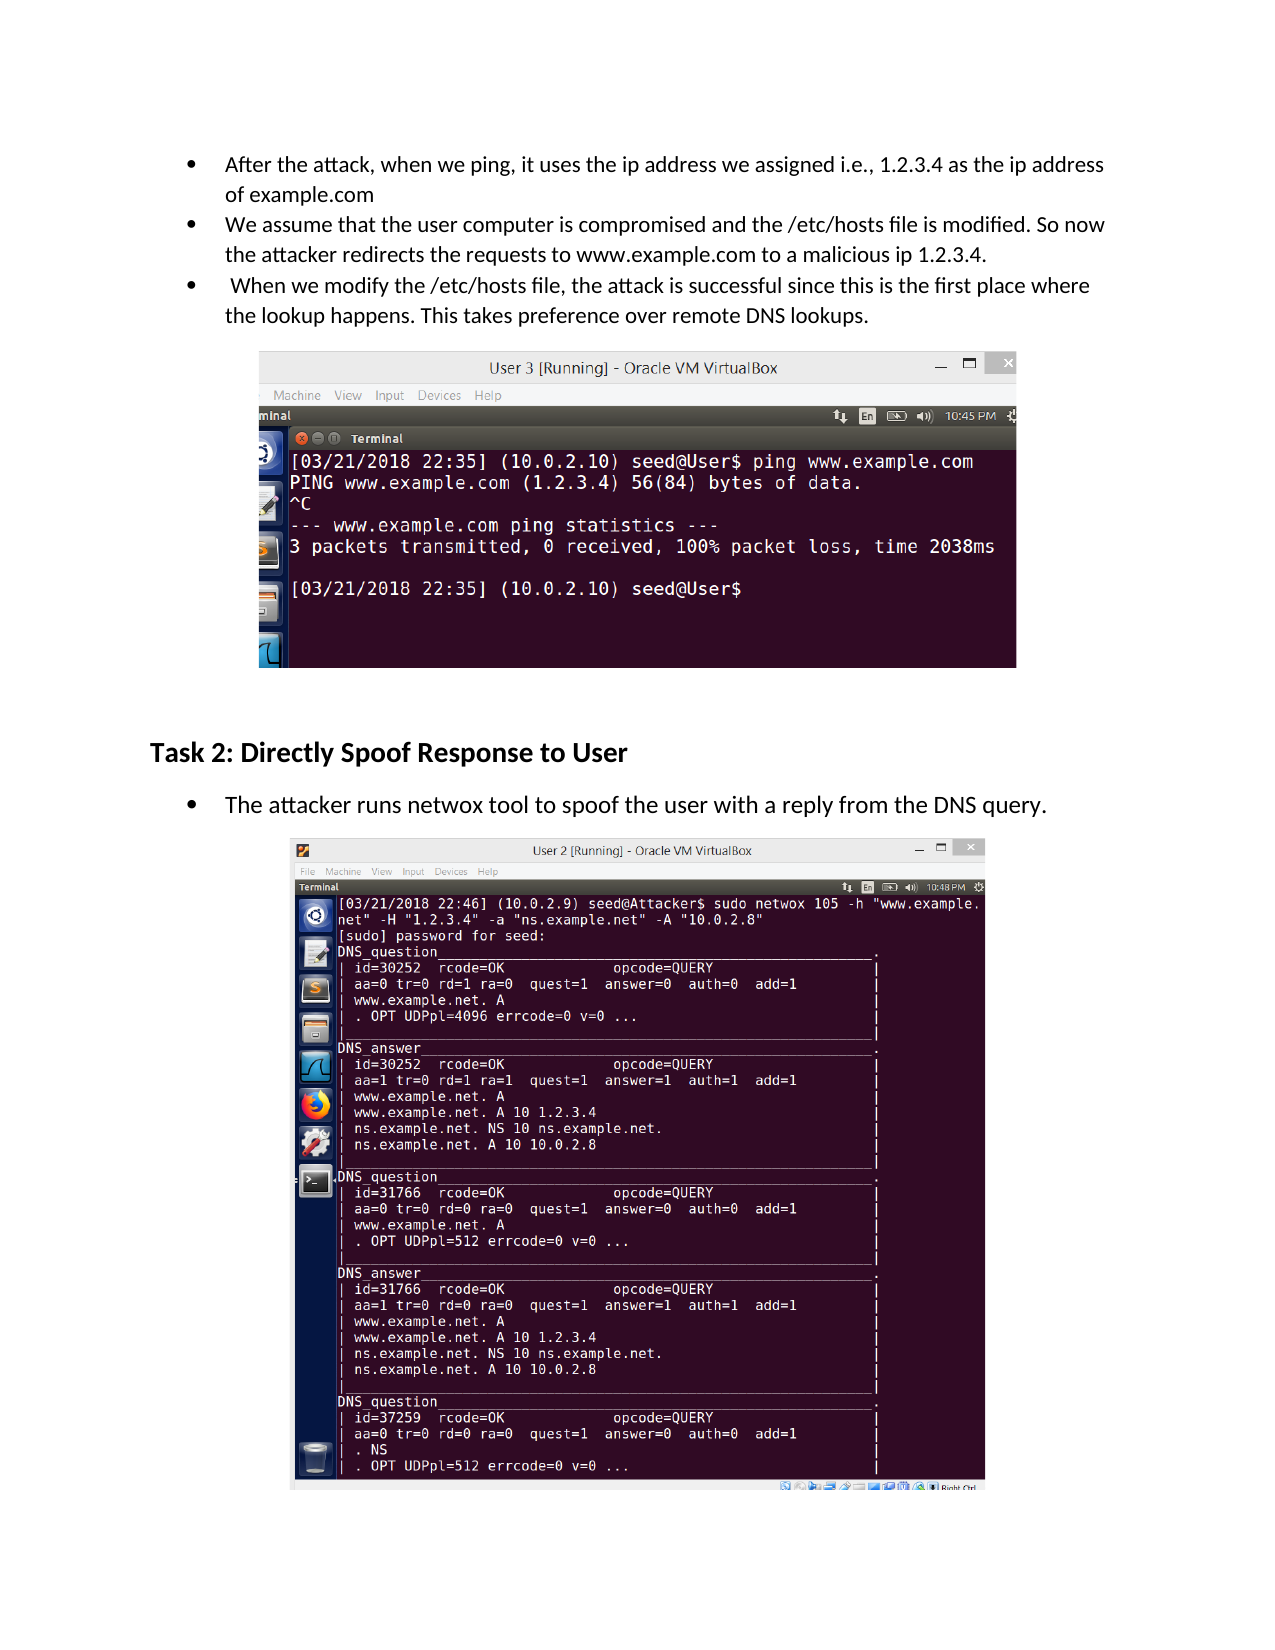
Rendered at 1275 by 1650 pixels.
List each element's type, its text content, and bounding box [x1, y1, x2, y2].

list We assume that the user computer is compromised and the /etc/hosts file is modified. So now the attacker redirects the requests to www.example.com to a malicious ip 1.2.3.4. [187, 210, 1125, 269]
text Task 2: Directly Spoof Response to User [150, 734, 1125, 769]
list The attacker runs netwox tool to spoof the user with a reply from the DNS query. [187, 789, 1125, 819]
list When we modify the /etc/hosts file, the attack is successful since this is the first place where the lookup happens. This takes preference over remote DNS lookups. [187, 271, 1125, 329]
list After the attack, when we ping, it uses the ip address we assigned i.e., 1.2.3.4 as the ip address of example.com [187, 150, 1125, 208]
picture [289, 838, 986, 1490]
picture [258, 351, 1017, 668]
